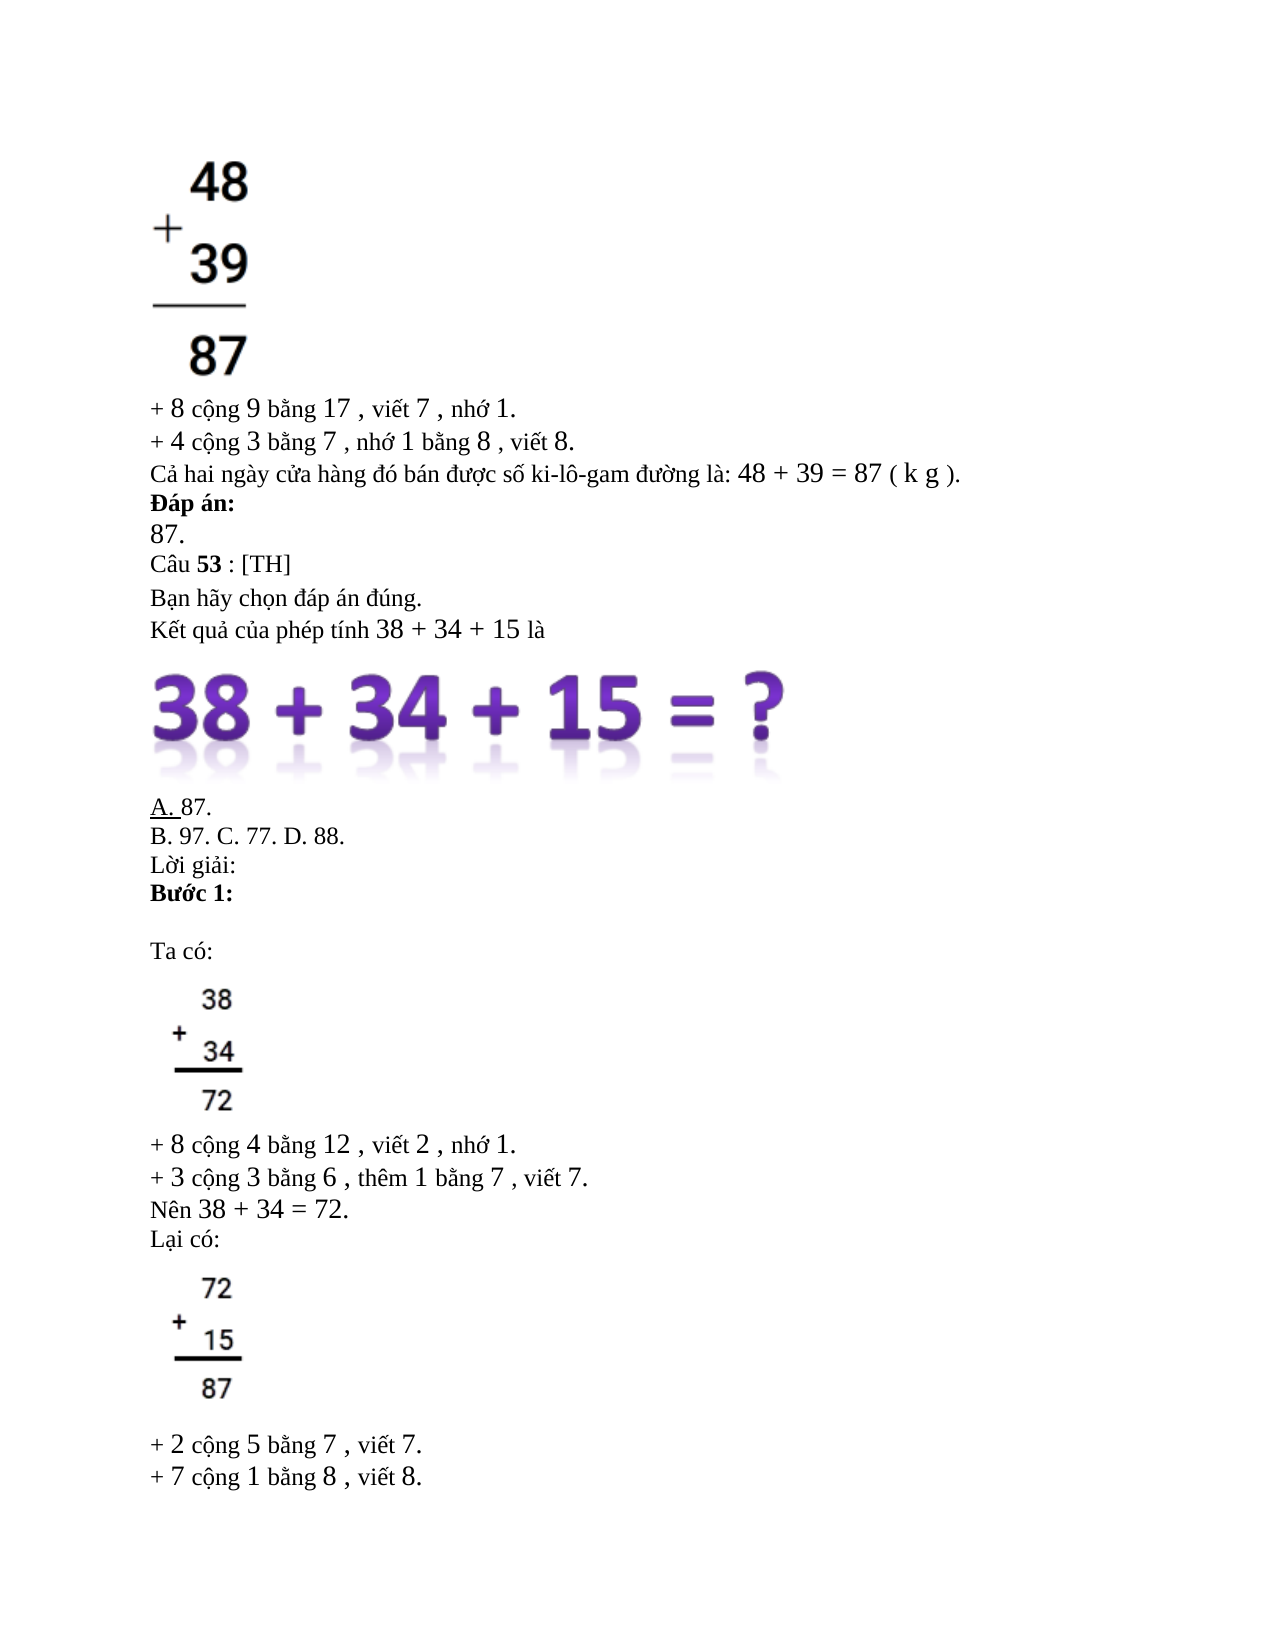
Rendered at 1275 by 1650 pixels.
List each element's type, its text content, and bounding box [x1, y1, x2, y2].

text B. 97. C. 77. D. 88. [150, 821, 1125, 850]
picture [150, 964, 258, 1128]
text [150, 907, 1125, 1492]
text A. 87. [150, 792, 1125, 821]
text Lời giải: [150, 850, 1125, 878]
text Câu 53 : [TH] [150, 549, 1125, 578]
text Bước 1: [150, 878, 1125, 907]
picture [150, 1253, 259, 1427]
picture [150, 150, 273, 392]
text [150, 150, 1125, 549]
picture [150, 644, 794, 787]
